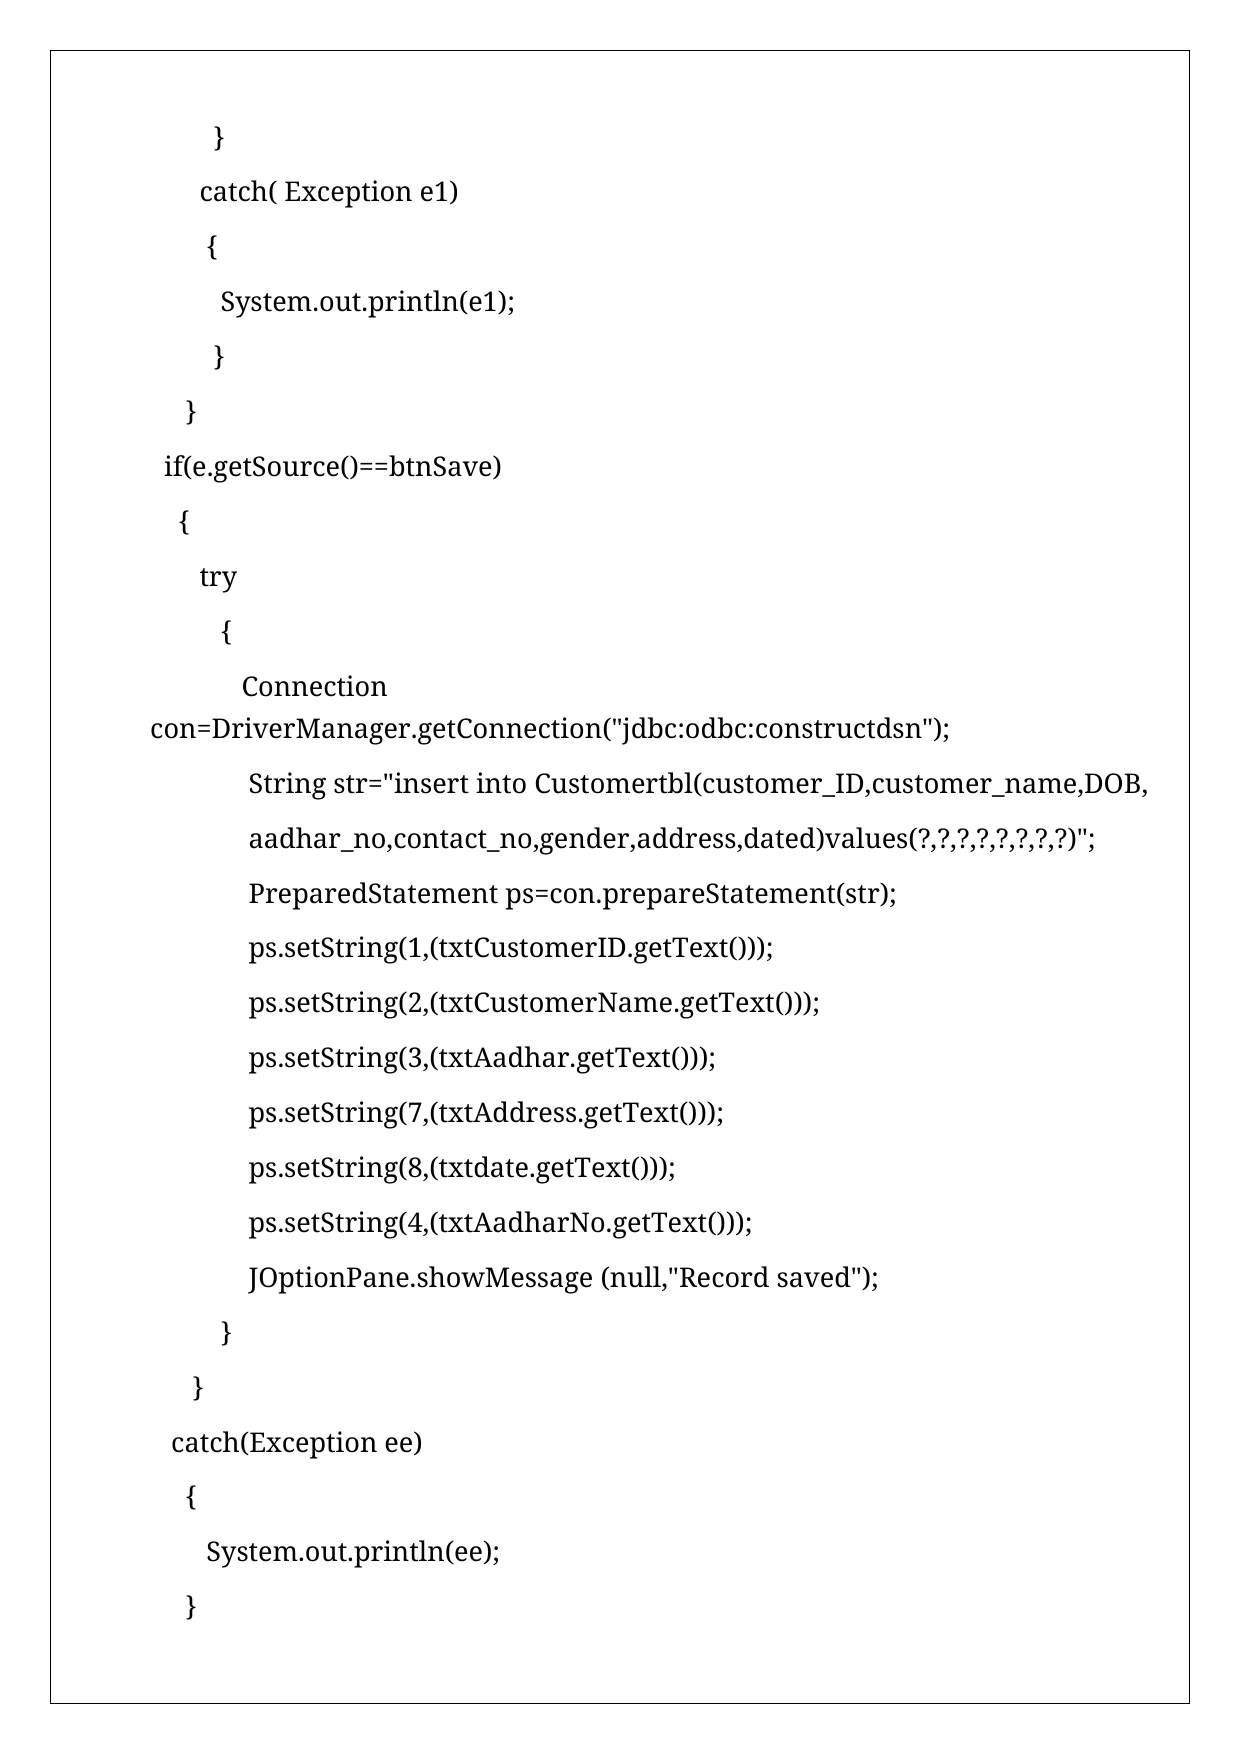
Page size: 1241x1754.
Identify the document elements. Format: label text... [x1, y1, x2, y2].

text Connection con=DriverManager.getConnection("jdbc:odbc:constructdsn"); [150, 667, 1152, 746]
text try [150, 557, 1152, 594]
text } [150, 1588, 1152, 1624]
text PreparedStatement ps=con.prepareStatement(str); [150, 874, 1152, 911]
text catch(Exception ee) [150, 1423, 1152, 1460]
text System.out.println(ee); [150, 1533, 1152, 1570]
text } [150, 1313, 1152, 1350]
text { [150, 612, 1152, 649]
text aadhar_no,contact_no,gender,address,dated)values(?,?,?,?,?,?,?,?)"; [150, 819, 1152, 856]
text ps.setString(3,(txtAadhar.getText())); [150, 1039, 1152, 1076]
text ps.setString(8,(txtdate.getText())); [150, 1148, 1152, 1185]
text { [150, 502, 1152, 539]
text catch( Exception e1) [150, 173, 1152, 210]
text JOptionPane.showMessage (null,"Record saved"); [150, 1258, 1152, 1295]
text if(e.getSource()==btnSave) [150, 447, 1152, 484]
text ps.setString(7,(txtAddress.getText())); [150, 1094, 1152, 1131]
text System.out.println(e1); [150, 283, 1152, 319]
text } [150, 338, 1152, 374]
text String str="insert into Customertbl(customer_ID,customer_name,DOB, [150, 764, 1152, 801]
text ps.setString(1,(txtCustomerID.getText())); [150, 929, 1152, 966]
text } [150, 118, 1152, 155]
text ps.setString(4,(txtAadharNo.getText())); [150, 1203, 1152, 1240]
text } [150, 392, 1152, 429]
text { [150, 228, 1152, 265]
text } [150, 1368, 1152, 1405]
text { [150, 1478, 1152, 1515]
text ps.setString(2,(txtCustomerName.getText())); [150, 984, 1152, 1021]
